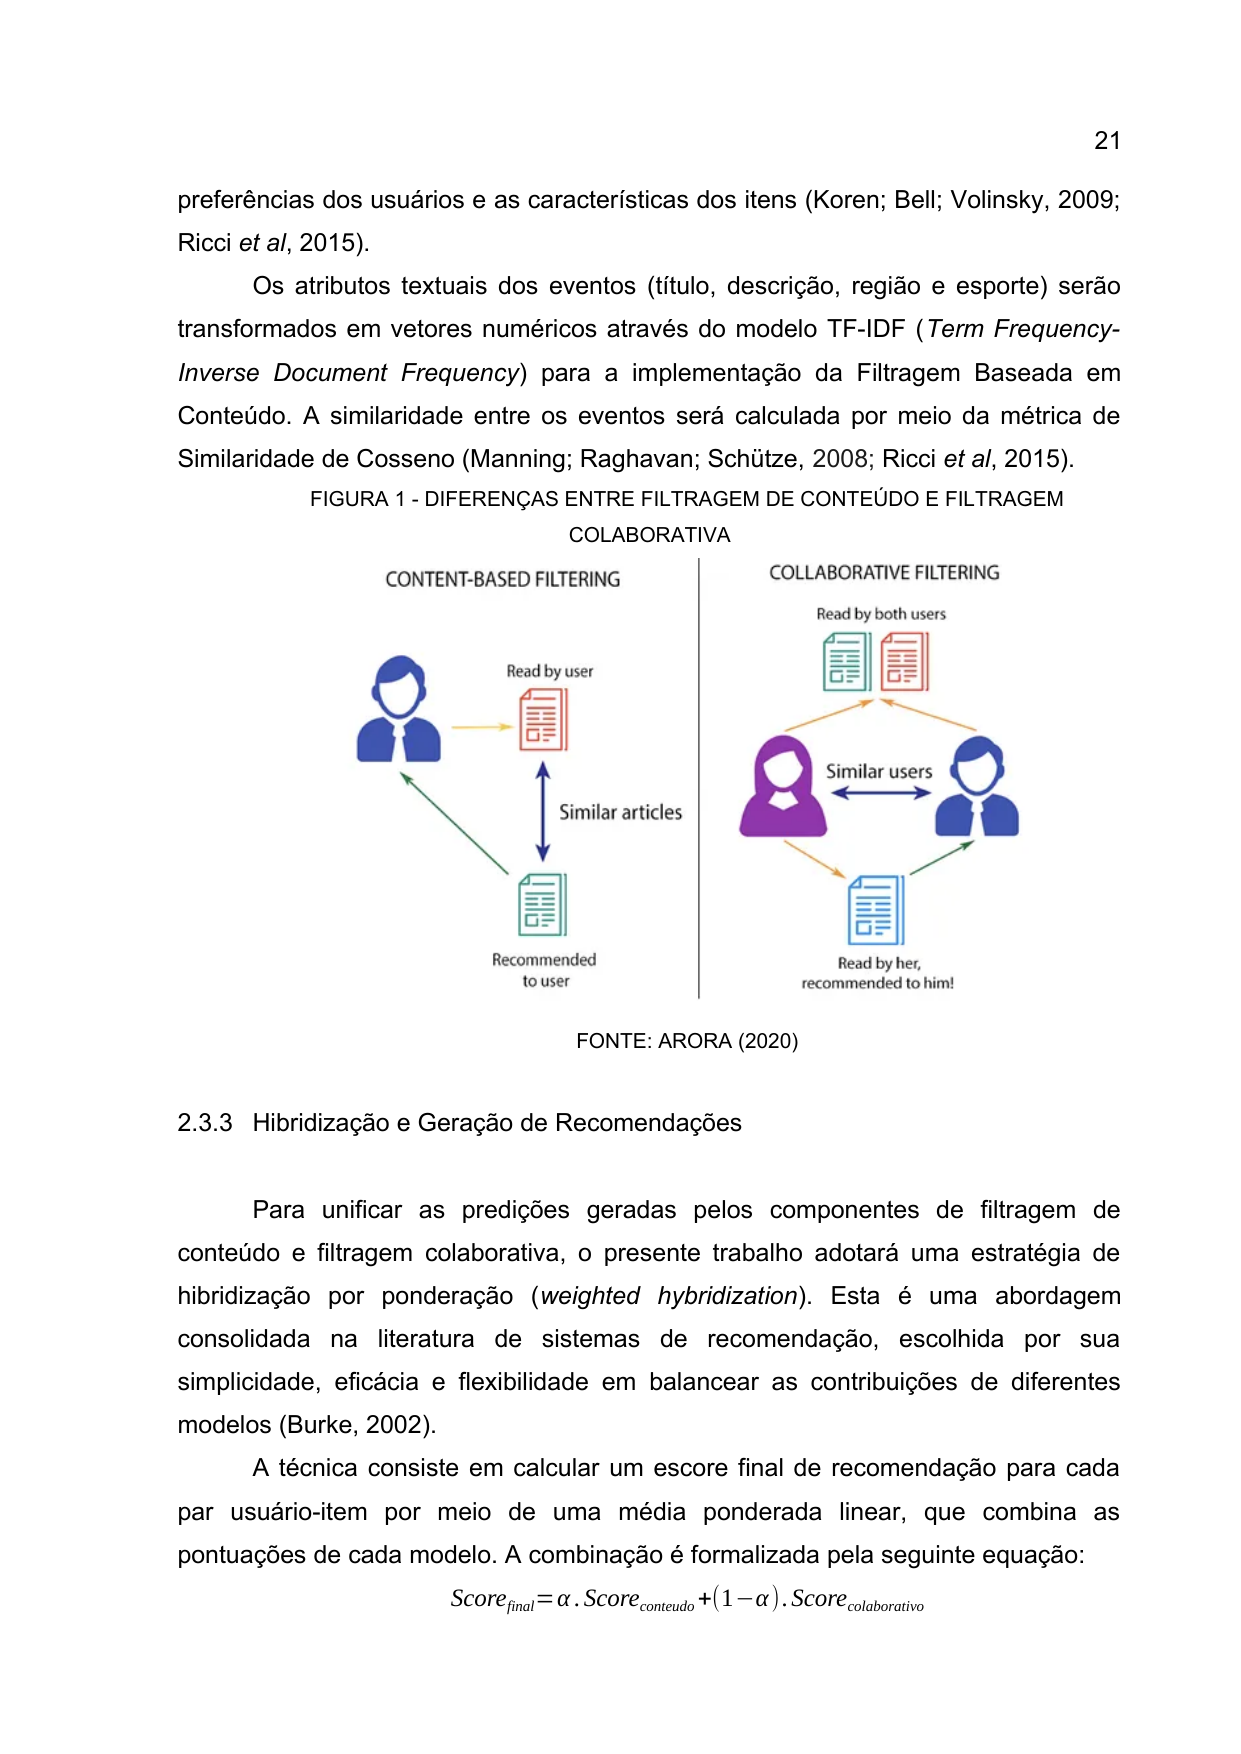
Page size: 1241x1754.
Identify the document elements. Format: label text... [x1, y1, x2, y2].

text FONTE: ARORA (2020) [177, 1029, 1122, 1053]
text Para unificar as predições geradas pelos componentes de filtragem de conteúdo e filtragem colaborativa, o presente trabalho adotará uma estratégia de hibridização por ponderação (weighted hybridization). Esta é uma abordagem consolidada na literatura de sistemas de recomendação, escolhida por sua simplicidade, eficácia e flexibilidade em balancear as contribuições de diferentes modelos (Burke, 2002). [177, 1195, 1122, 1439]
text Os atributos textuais dos eventos (título, descrição, região e esporte) serão transformados em vetores numéricos através do modelo TF-IDF (Term Frequency-Inverse Document Frequency) para a implementação da Filtragem Baseada em Conteúdo. A similaridade entre os eventos será calculada por meio da métrica de Similaridade de Cosseno (Manning; Raghavan; Schütze, 2008; Ricci et al, 2015). [177, 271, 1122, 472]
text A técnica consiste em calcular um escore final de recomendação para cada par usuário-item por meio de uma média ponderada linear, que combina as pontuações de cada modelo. A combinação é formalizada pela seguinte equação: [177, 1453, 1122, 1568]
subtitle FIGURA 1 - DIFERENÇAS ENTRE FILTRAGEM DE CONTEÚDO E FILTRAGEM COLABORATIVA [177, 487, 1122, 547]
list Hibridização e Geração de Recomendações [177, 1108, 1122, 1137]
picture [327, 558, 1047, 1015]
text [177, 185, 1122, 257]
